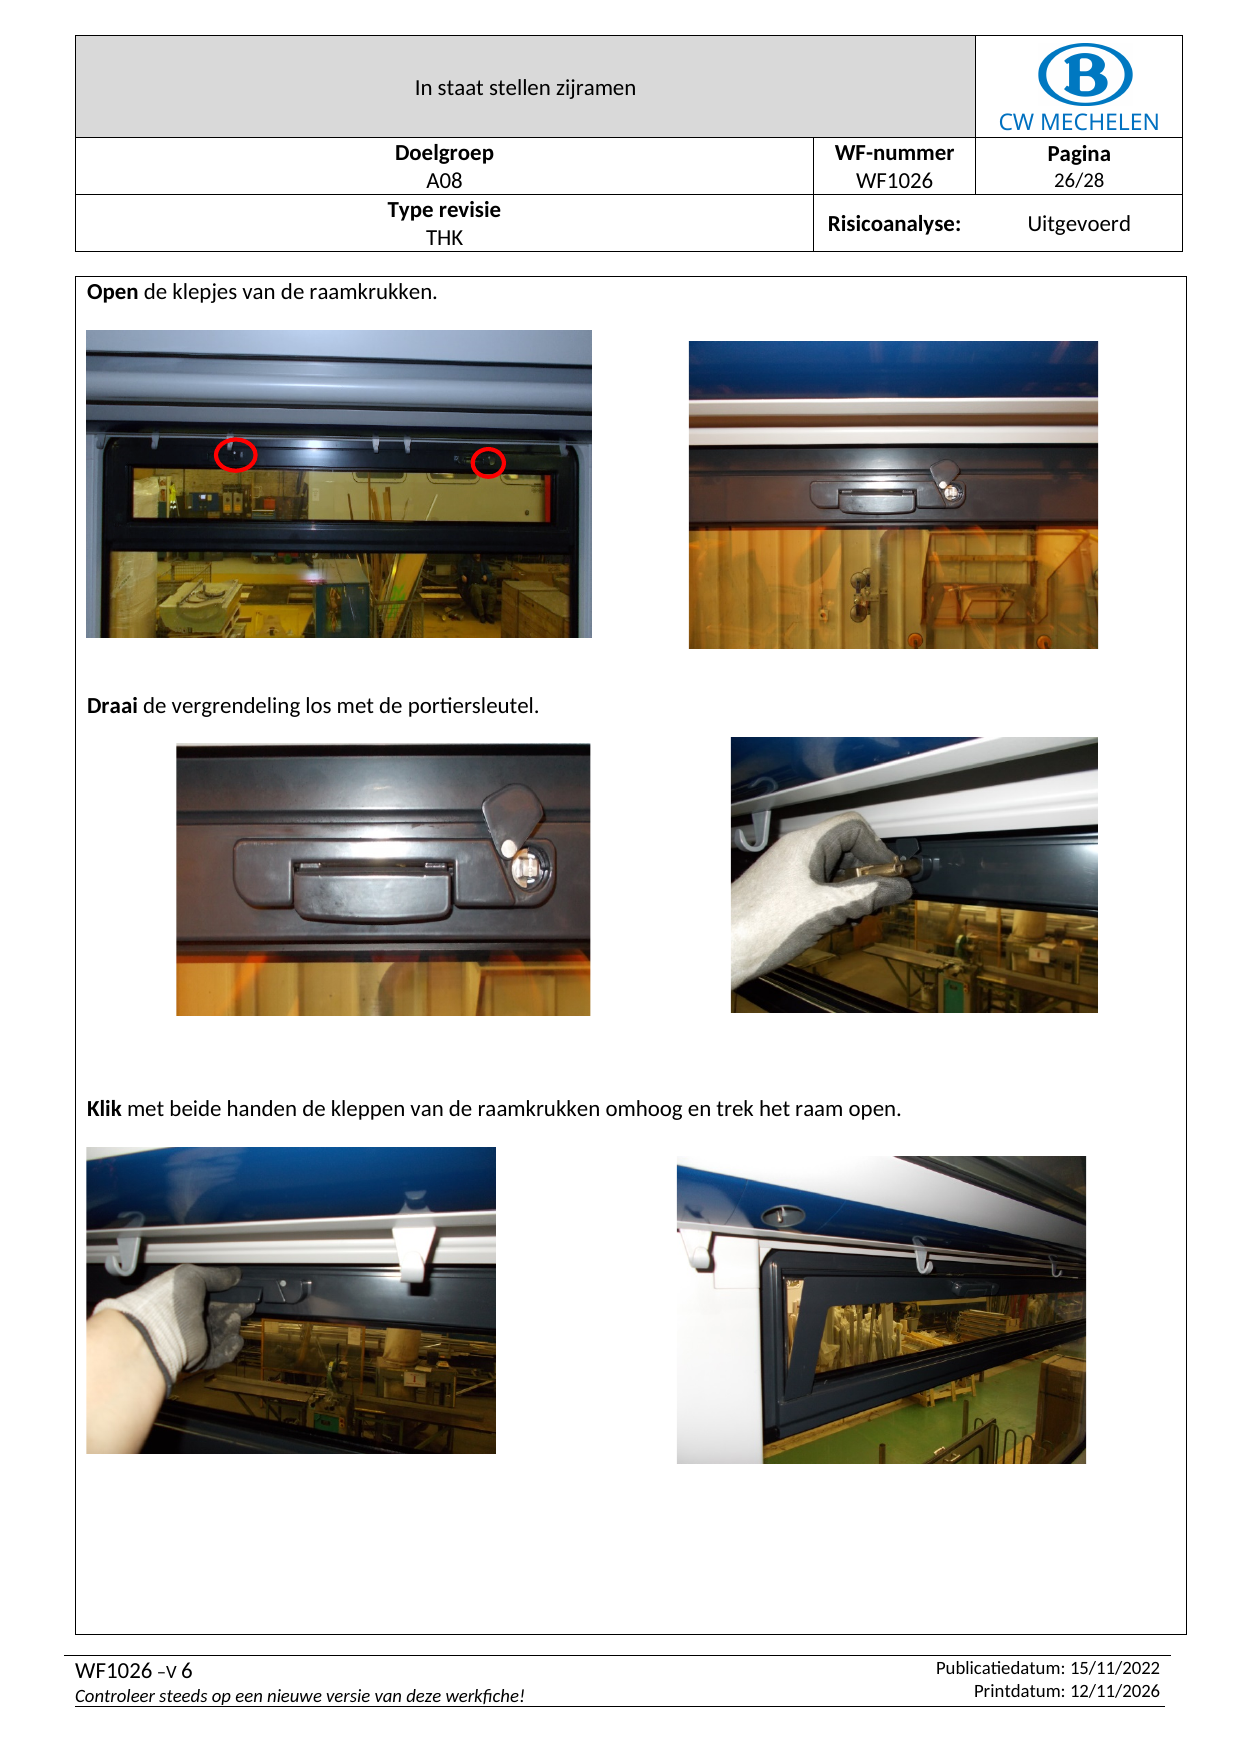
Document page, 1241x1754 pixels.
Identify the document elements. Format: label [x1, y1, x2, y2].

picture [1038, 43, 1134, 106]
picture [688, 341, 1099, 649]
picture [176, 743, 591, 1016]
picture [676, 1156, 1087, 1464]
table_header [76, 277, 1186, 1634]
picture [86, 330, 592, 638]
picture [730, 737, 1098, 1013]
picture [86, 1147, 496, 1454]
